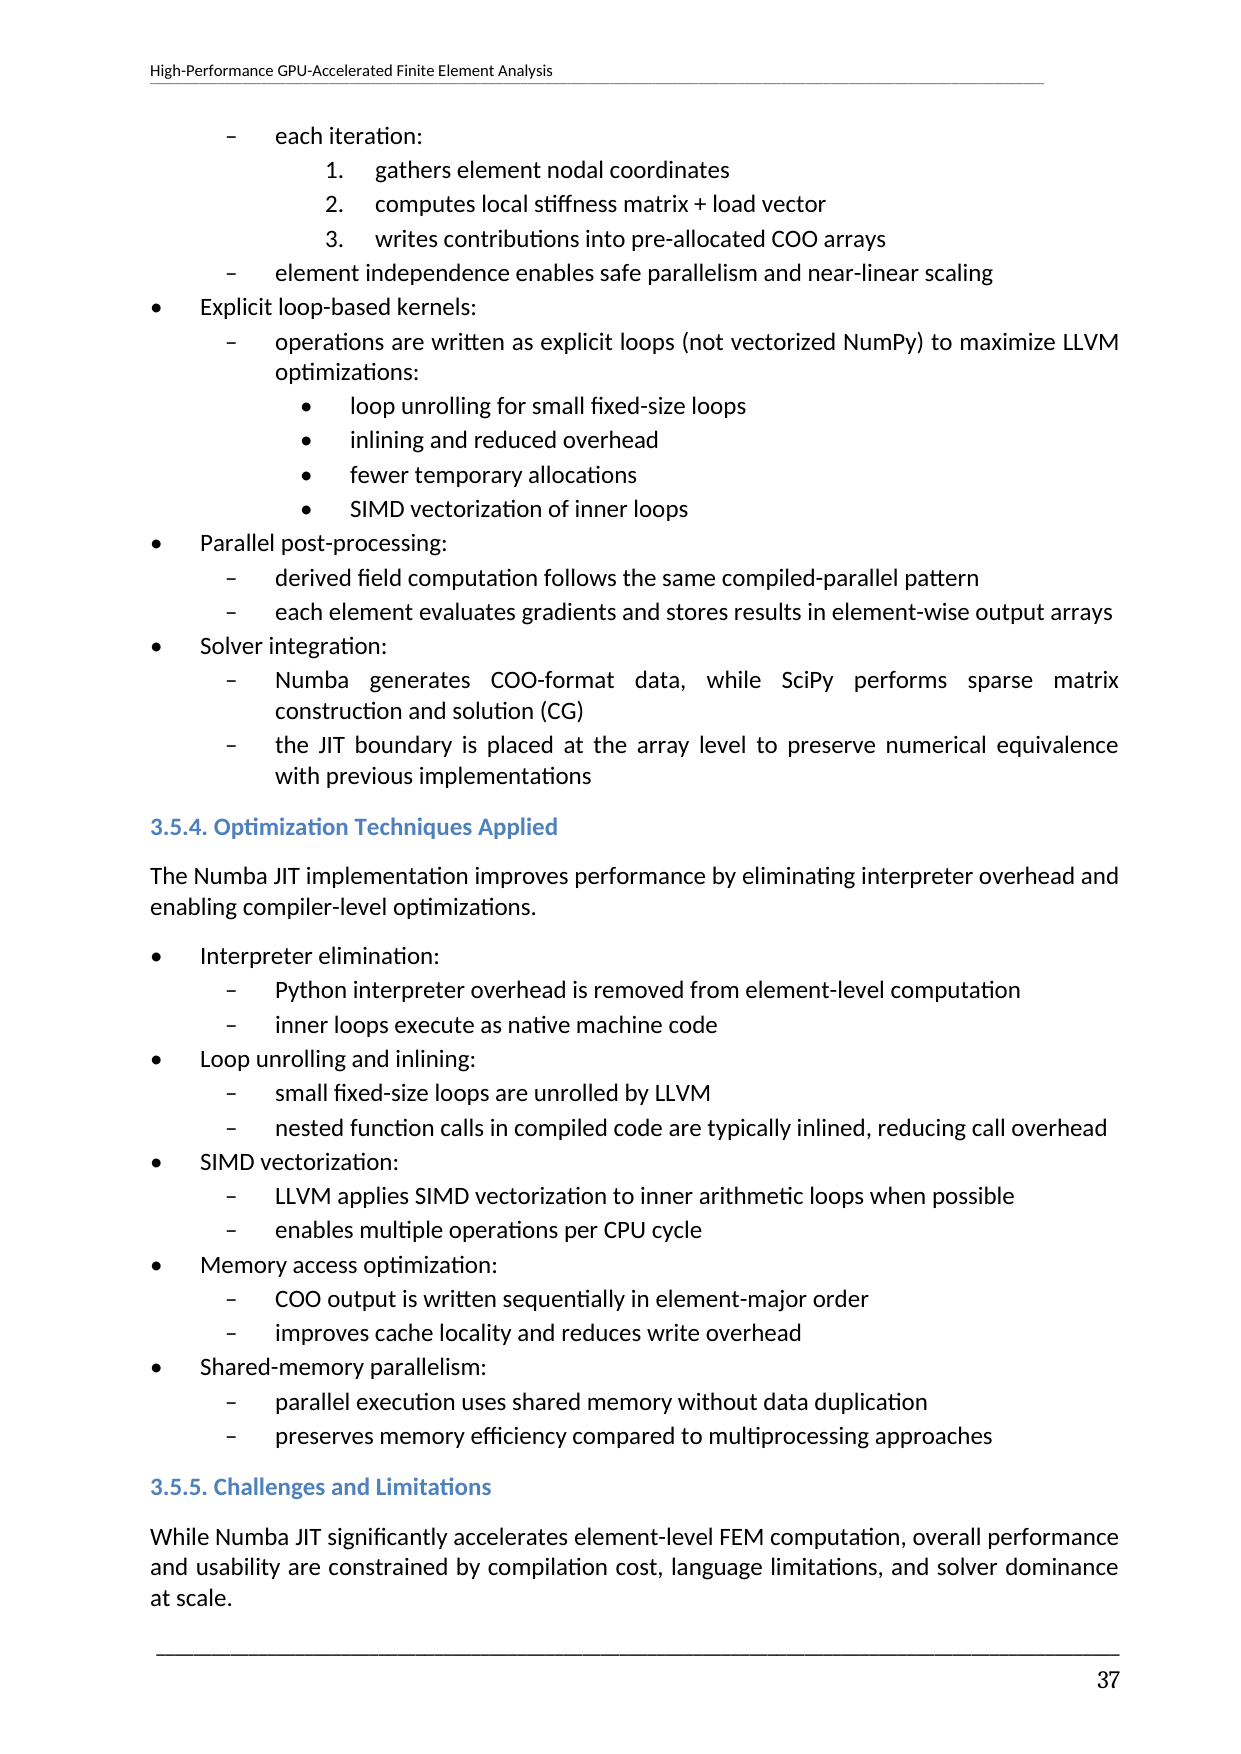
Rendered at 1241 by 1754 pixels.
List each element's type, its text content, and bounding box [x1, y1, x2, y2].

text While Numba JIT significantly accelerates element-level FEM computation, overall performance and usability are constrained by compilation cost, language limitations, and solver dominance at scale. [150, 1521, 1120, 1612]
list Numba generates COO-format data, while SciPy performs sparse matrix construction and solution (CG) [225, 664, 1120, 726]
list enables multiple operations per CPU cycle [225, 1214, 1120, 1245]
list Explicit loop-based kernels: [150, 291, 1120, 322]
list nested function calls in compiled code are typically inlined, reducing call overhead [225, 1112, 1120, 1142]
list each iteration: [225, 120, 1120, 151]
list fewer temporary allocations [300, 459, 1120, 489]
list SIMD vectorization of inner loops [300, 493, 1120, 524]
list Python interpreter overhead is removed from element-level computation [225, 974, 1120, 1005]
subtitle 3.5.5. Challenges and Limitations [150, 1471, 1120, 1502]
list preserves memory efficiency compared to multiprocessing approaches [225, 1420, 1120, 1451]
text The Numba JIT implementation improves performance by eliminating interpreter overhead and enabling compiler-level optimizations. [150, 861, 1120, 922]
list loop unrolling for small fixed-size loops [300, 390, 1120, 421]
list Memory access optimization: [150, 1249, 1120, 1279]
list inlining and reduced overhead [300, 425, 1120, 455]
list element independence enables safe parallelism and near-linear scaling [225, 257, 1120, 288]
list small fixed-size loops are unrolled by LLVM [225, 1077, 1120, 1108]
list LLVM applies SIMD vectorization to inner arithmetic loops when possible [225, 1180, 1120, 1211]
list improves cache locality and reduces write overhead [225, 1317, 1120, 1348]
list COO output is written sequentially in element-major order [225, 1283, 1120, 1313]
list Parallel post-processing: [150, 527, 1120, 558]
list computes local stiffness matrix + load vector [325, 188, 1120, 219]
list writes contributions into pre-allocated COO arrays [325, 223, 1120, 253]
list derived field computation follows the same compiled-parallel pattern [225, 562, 1120, 592]
subtitle 3.5.4. Optimization Techniques Applied [150, 811, 1120, 842]
list SIMD vectorization: [150, 1146, 1120, 1176]
list the JIT boundary is placed at the array level to preserve numerical equivalence with previous implementations [225, 729, 1120, 790]
list parallel execution uses shared memory without data duplication [225, 1386, 1120, 1416]
list Shared-memory parallelism: [150, 1352, 1120, 1382]
list inner loops execute as native machine code [225, 1009, 1120, 1039]
list Solver integration: [150, 630, 1120, 661]
list each element evaluates gradients and stores results in element-wise output arrays [225, 596, 1120, 627]
list Interpreter elimination: [150, 940, 1120, 971]
list Loop unrolling and inlining: [150, 1043, 1120, 1074]
list operations are written as explicit loops (not vectorized NumPy) to maximize LLVM optimizations: [225, 326, 1120, 387]
list gathers element nodal coordinates [325, 154, 1120, 185]
